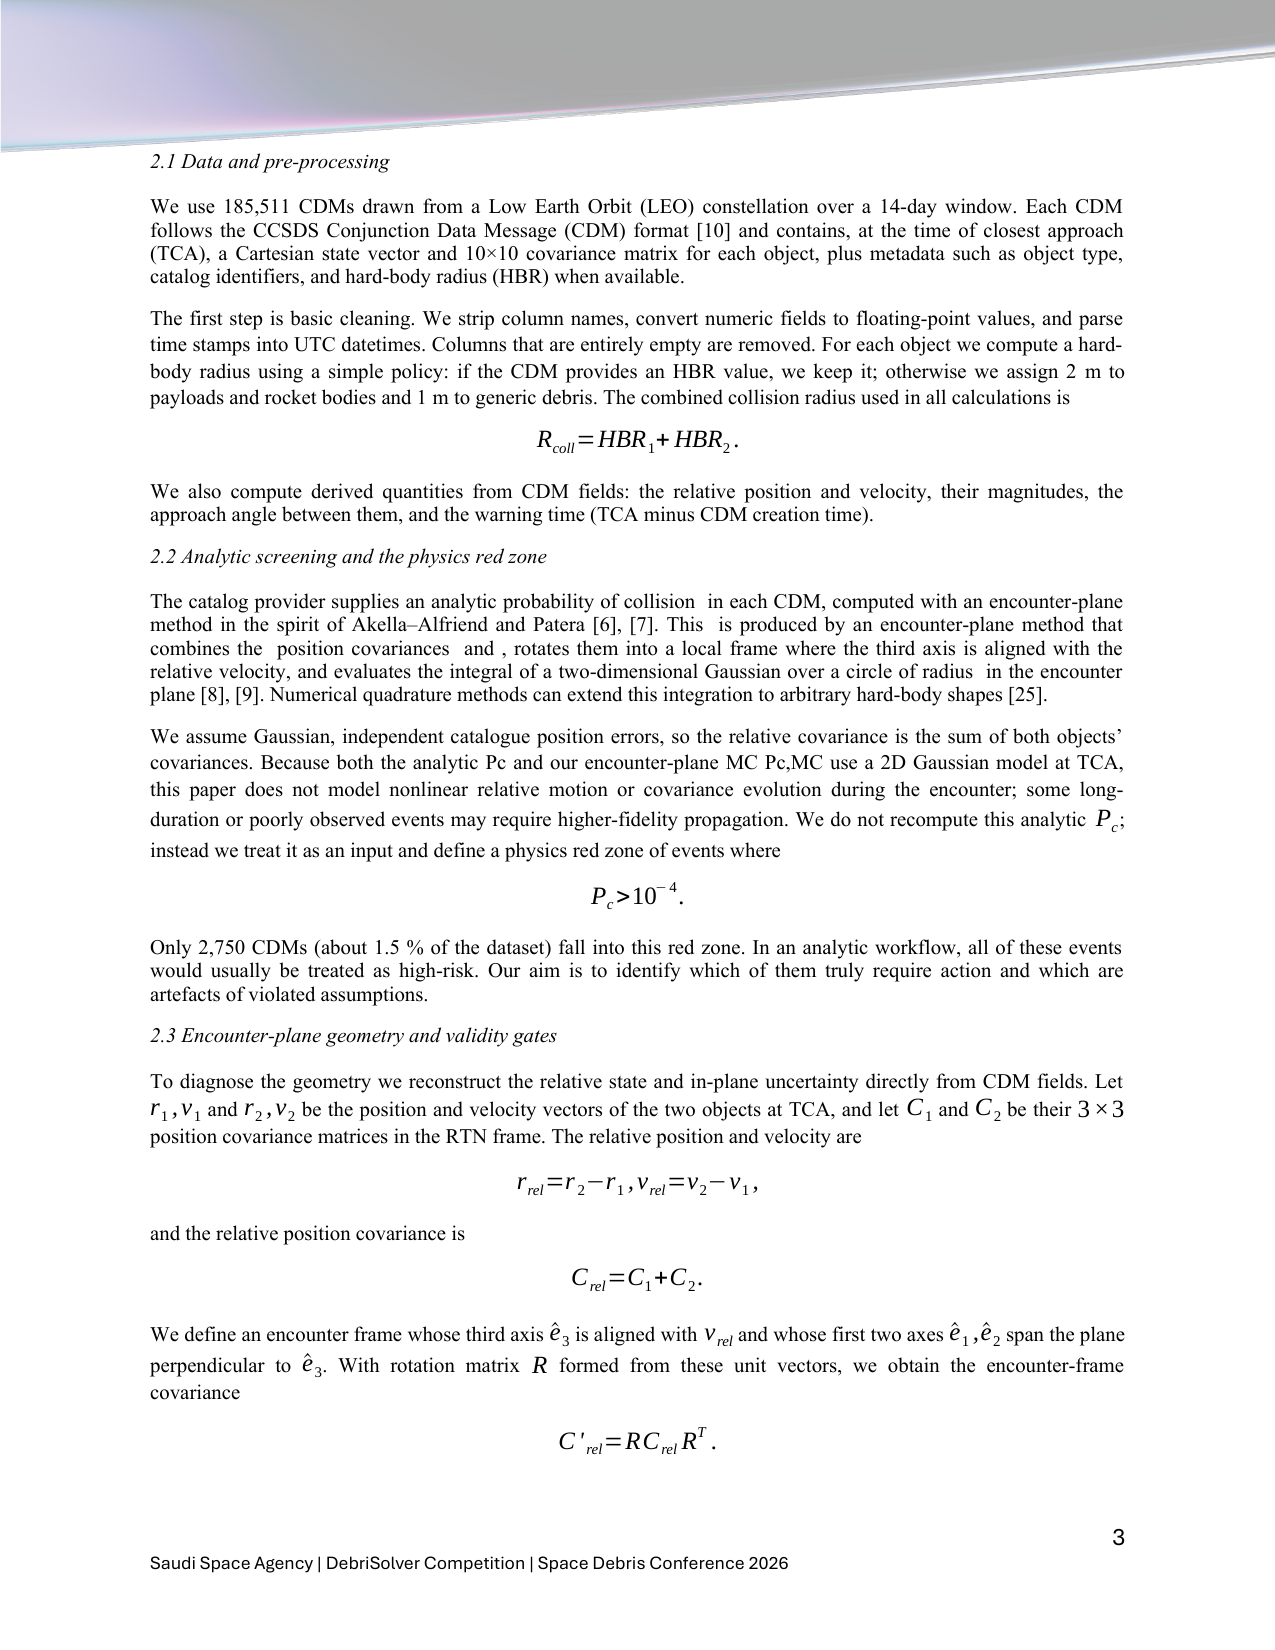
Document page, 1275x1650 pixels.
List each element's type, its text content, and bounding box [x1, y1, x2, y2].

text The first step is basic cleaning. We strip column names, convert numeric fields to floating-point values, and parse time stamps into UTC datetimes. Columns that are entirely empty are removed. For each object we compute a hard-body radius using a simple policy: if the CDM provides an HBR value, we keep it; otherwise we assign 2 m to payloads and rocket bodies and 1 m to generic debris. The combined collision radius used in all calculations is [150, 307, 1125, 409]
text We also compute derived quantities from CDM fields: the relative position and velocity, their magnitudes, the approach angle between them, and the warning time (TCA minus CDM creation time). [150, 480, 1125, 526]
text and the relative position covariance is [150, 1222, 1125, 1245]
text We assume Gaussian, independent catalogue position errors, so the relative covariance is the sum of both objects’ covariances. Because both the analytic Pc and our encounter-plane MC Pc,MC use a 2D Gaussian model at TCA, this paper does not model nonlinear relative motion or covariance evolution during the encounter; some long-duration or poorly observed events may require higher-fidelity propagation. We do not recompute this analytic ; instead we treat it as an input and define a physics red zone of events where [150, 724, 1125, 862]
text To diagnose the geometry we reconstruct the relative state and in-plane uncertainty directly from CDM fields. Let and be the position and velocity vectors of the two objects at TCA, and let and be their position covariance matrices in the RTN frame. The relative position and velocity are [150, 1070, 1125, 1148]
text The catalog provider supplies an analytic probability of collision in each CDM, computed with an encounter-plane method in the spirit of Akella–Alfriend and Patera [6], [7]. This is produced by an encounter-plane method that combines the position covariances and , rotates them into a local frame where the third axis is aligned with the relative velocity, and evaluates the integral of a two-dimensional Gaussian over a circle of radius in the encounter plane [8], [9]. Numerical quadrature methods can extend this integration to arbitrary hard-body shapes [25]. [150, 590, 1125, 706]
picture [2, 0, 1275, 157]
subtitle 2.3 Encounter-plane geometry and validity gates [150, 1024, 1125, 1047]
subtitle 2.2 Analytic screening and the physics red zone [150, 545, 1125, 568]
text Only 2,750 CDMs (about 1.5 % of the dataset) fall into this red zone. In an analytic workflow, all of these events would usually be treated as high-risk. Our aim is to identify which of them truly require action and which are artefacts of violated assumptions. [150, 936, 1125, 1006]
text We define an encounter frame whose third axis is aligned with and whose first two axes span the plane perpendicular to . With rotation matrix formed from these unit vectors, we obtain the encounter-frame covariance [150, 1318, 1125, 1404]
subtitle 2.1 Data and pre-processing [150, 150, 1125, 173]
text We use 185,511 CDMs drawn from a Low Earth Orbit (LEO) constellation over a 14-day window. Each CDM follows the CCSDS Conjunction Data Message (CDM) format [10] and contains, at the time of closest approach (TCA), a Cartesian state vector and 10×10 covariance matrix for each object, plus metadata such as object type, catalog identifiers, and hard-body radius (HBR) when available. [150, 195, 1125, 288]
